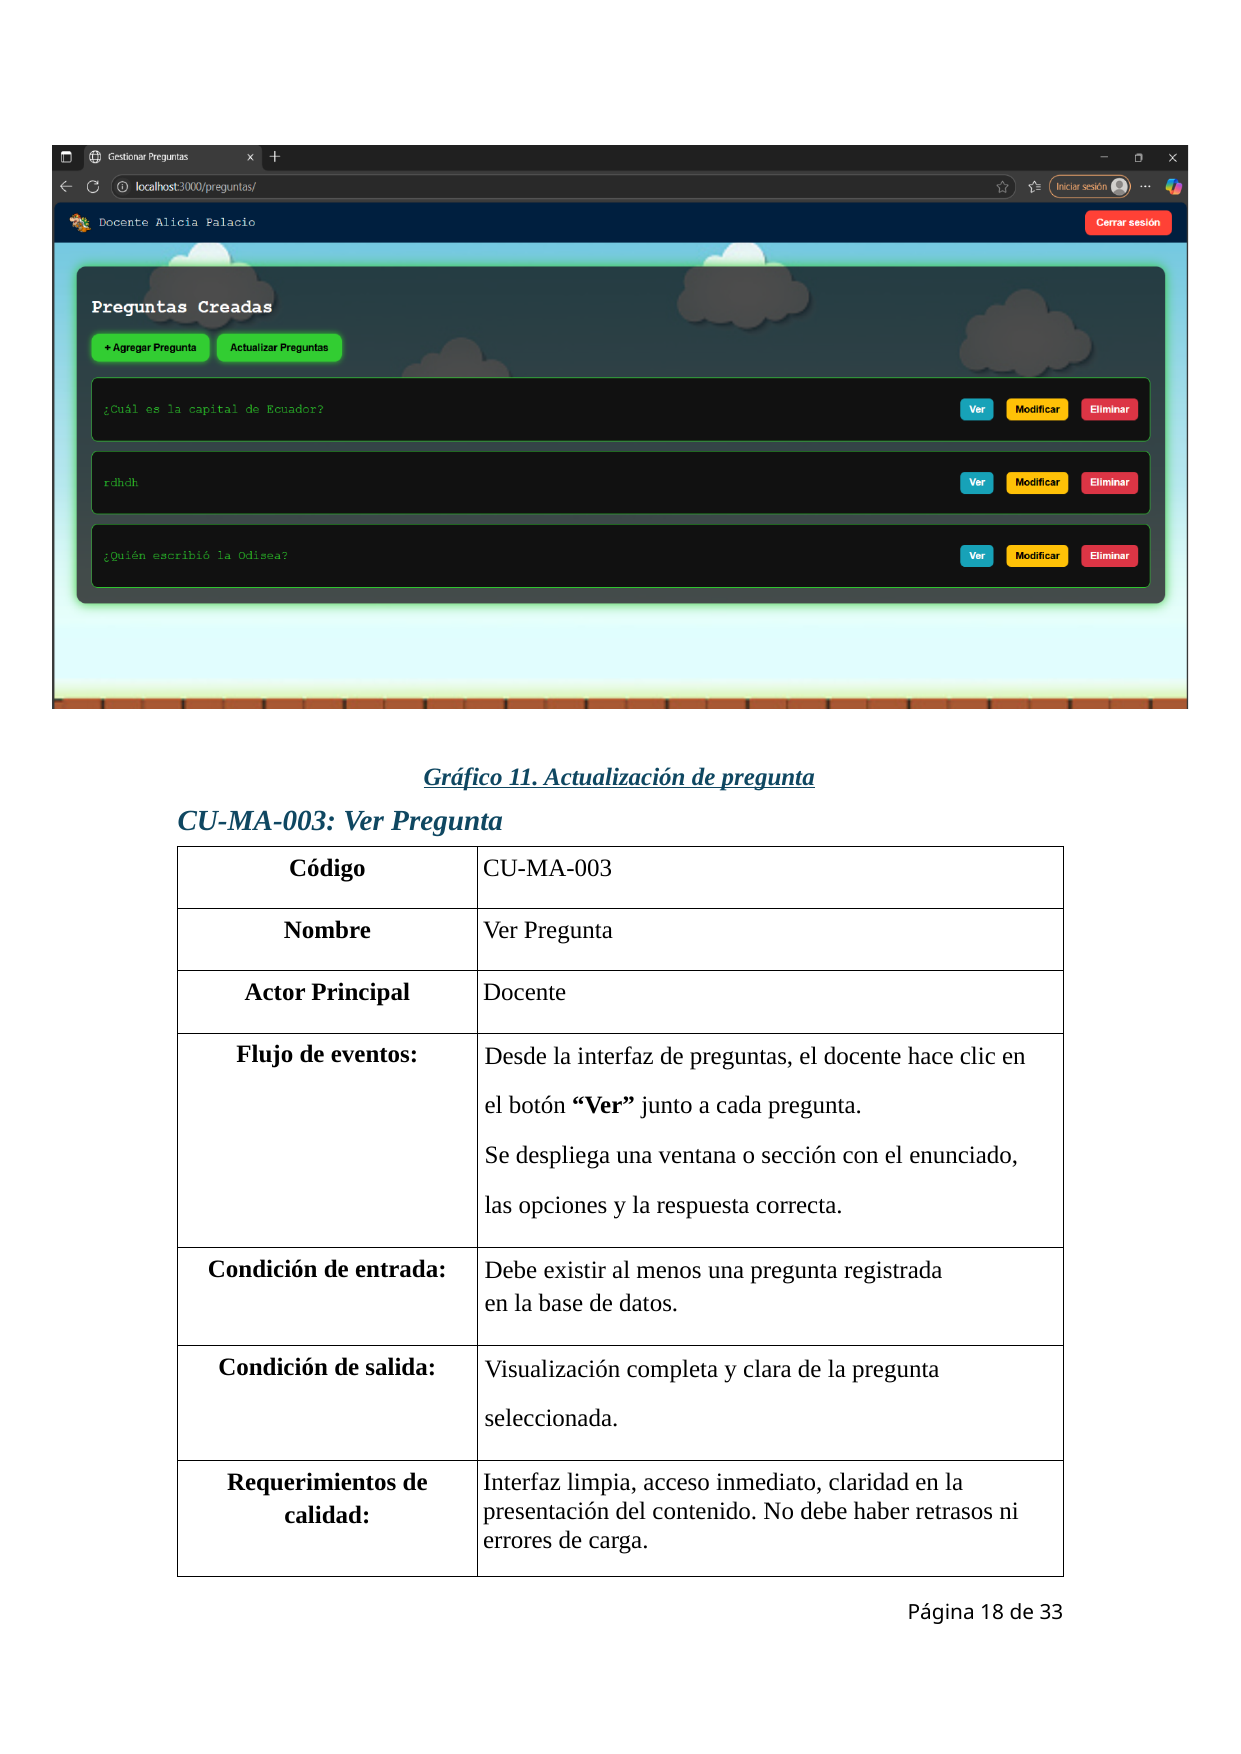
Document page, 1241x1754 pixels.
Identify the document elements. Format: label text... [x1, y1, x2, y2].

picture [52, 145, 1189, 709]
table_cell Flujo de eventos: [178, 1034, 477, 1247]
table_cell Interfaz limpia, acceso inmediato, claridad en la presentación del contenido. No debe haber retrasos ni errores de carga. [478, 1461, 1063, 1576]
table_cell Ver Pregunta [478, 909, 1063, 970]
table_cell Condición de entrada: [178, 1248, 477, 1345]
subtitle Gráfico 11. Actualización de pregunta [177, 762, 1063, 791]
table_cell [478, 1248, 1063, 1345]
table_cell Nombre [178, 909, 477, 970]
table_cell Condición de salida: [178, 1346, 477, 1460]
table_header Código [178, 847, 477, 908]
table_cell Docente [478, 971, 1063, 1032]
table_cell Requerimientos de calidad: [178, 1461, 477, 1576]
table_cell [478, 1034, 1063, 1247]
subtitle CU-MA-003: Ver Pregunta [177, 803, 1063, 837]
table_header CU-MA-003 [478, 847, 1063, 908]
table_cell [478, 1346, 1063, 1460]
table_cell Actor Principal [178, 971, 477, 1032]
